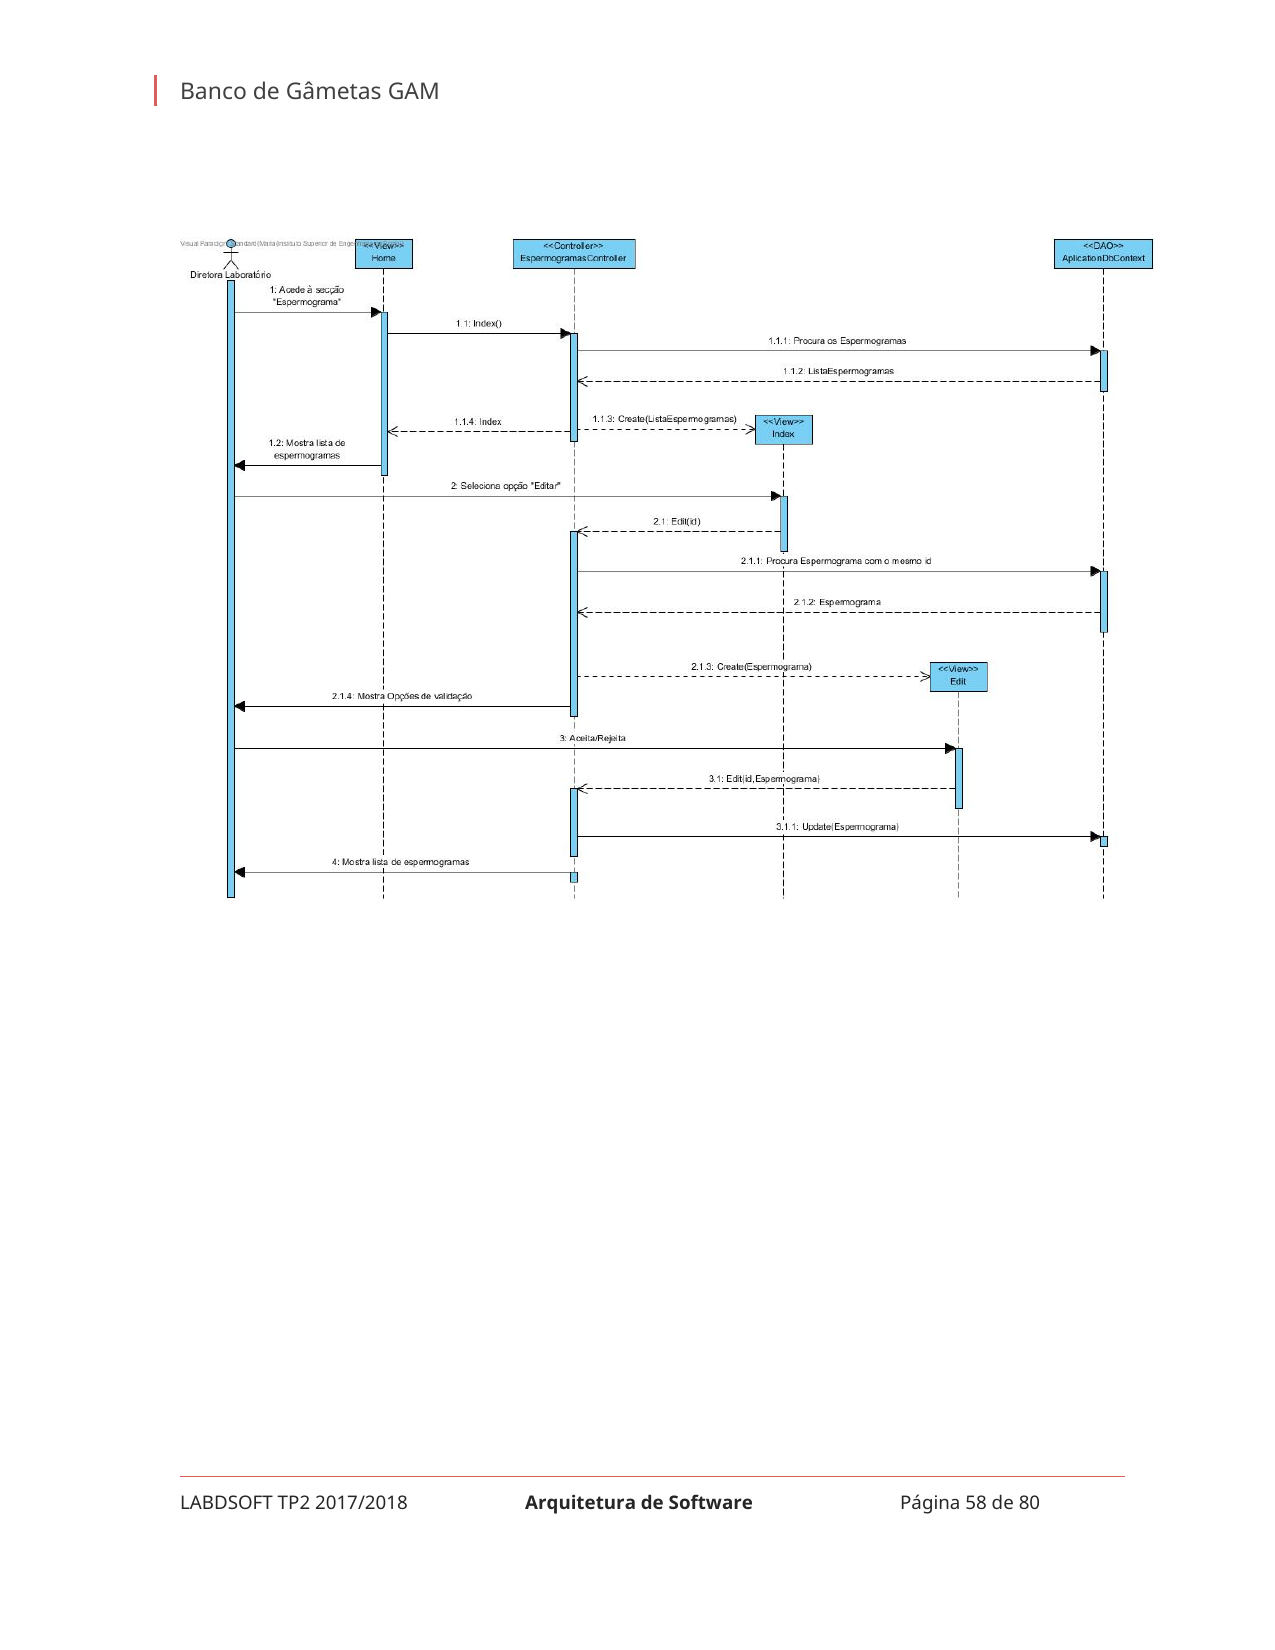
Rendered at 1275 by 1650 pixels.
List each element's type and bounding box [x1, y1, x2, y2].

picture [180, 237, 1155, 901]
